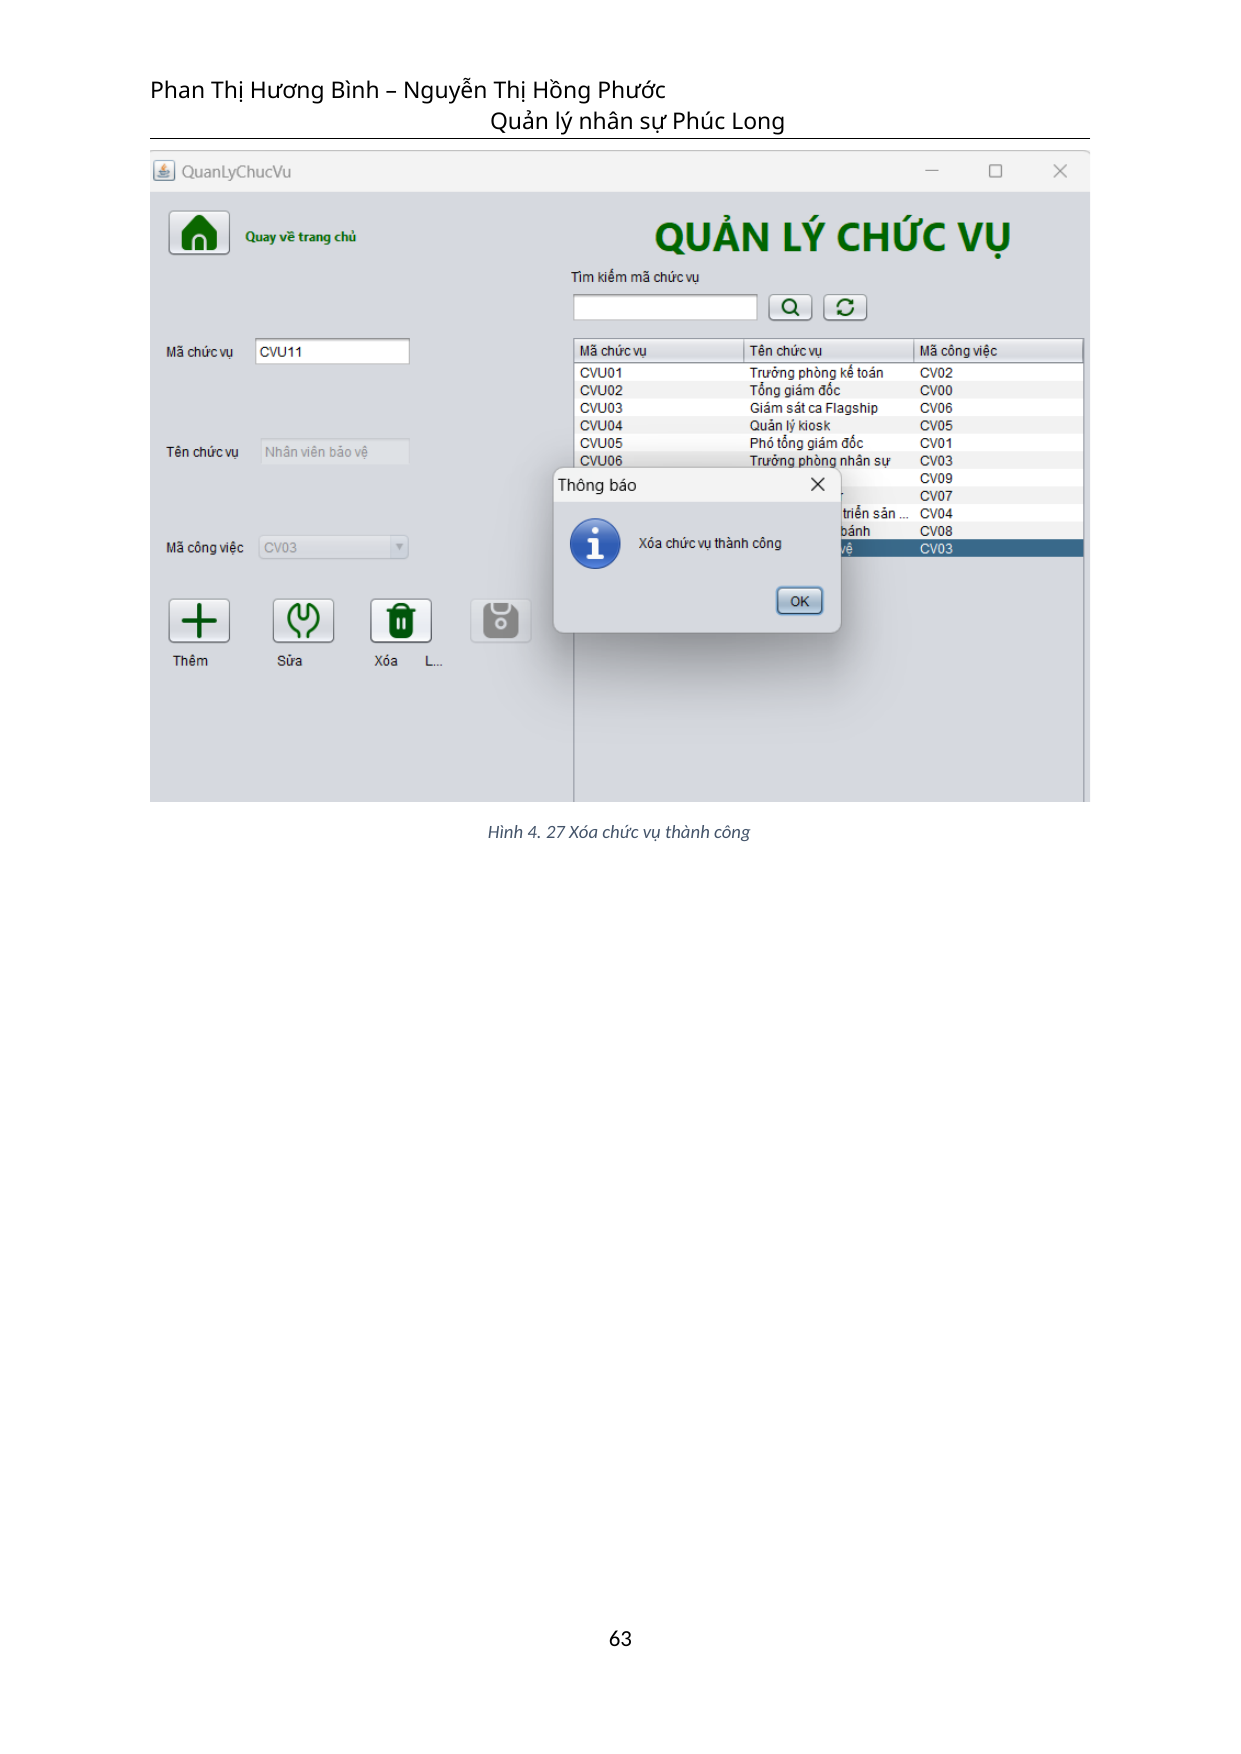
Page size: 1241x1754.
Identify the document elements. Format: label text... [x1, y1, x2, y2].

picture [150, 150, 1091, 802]
